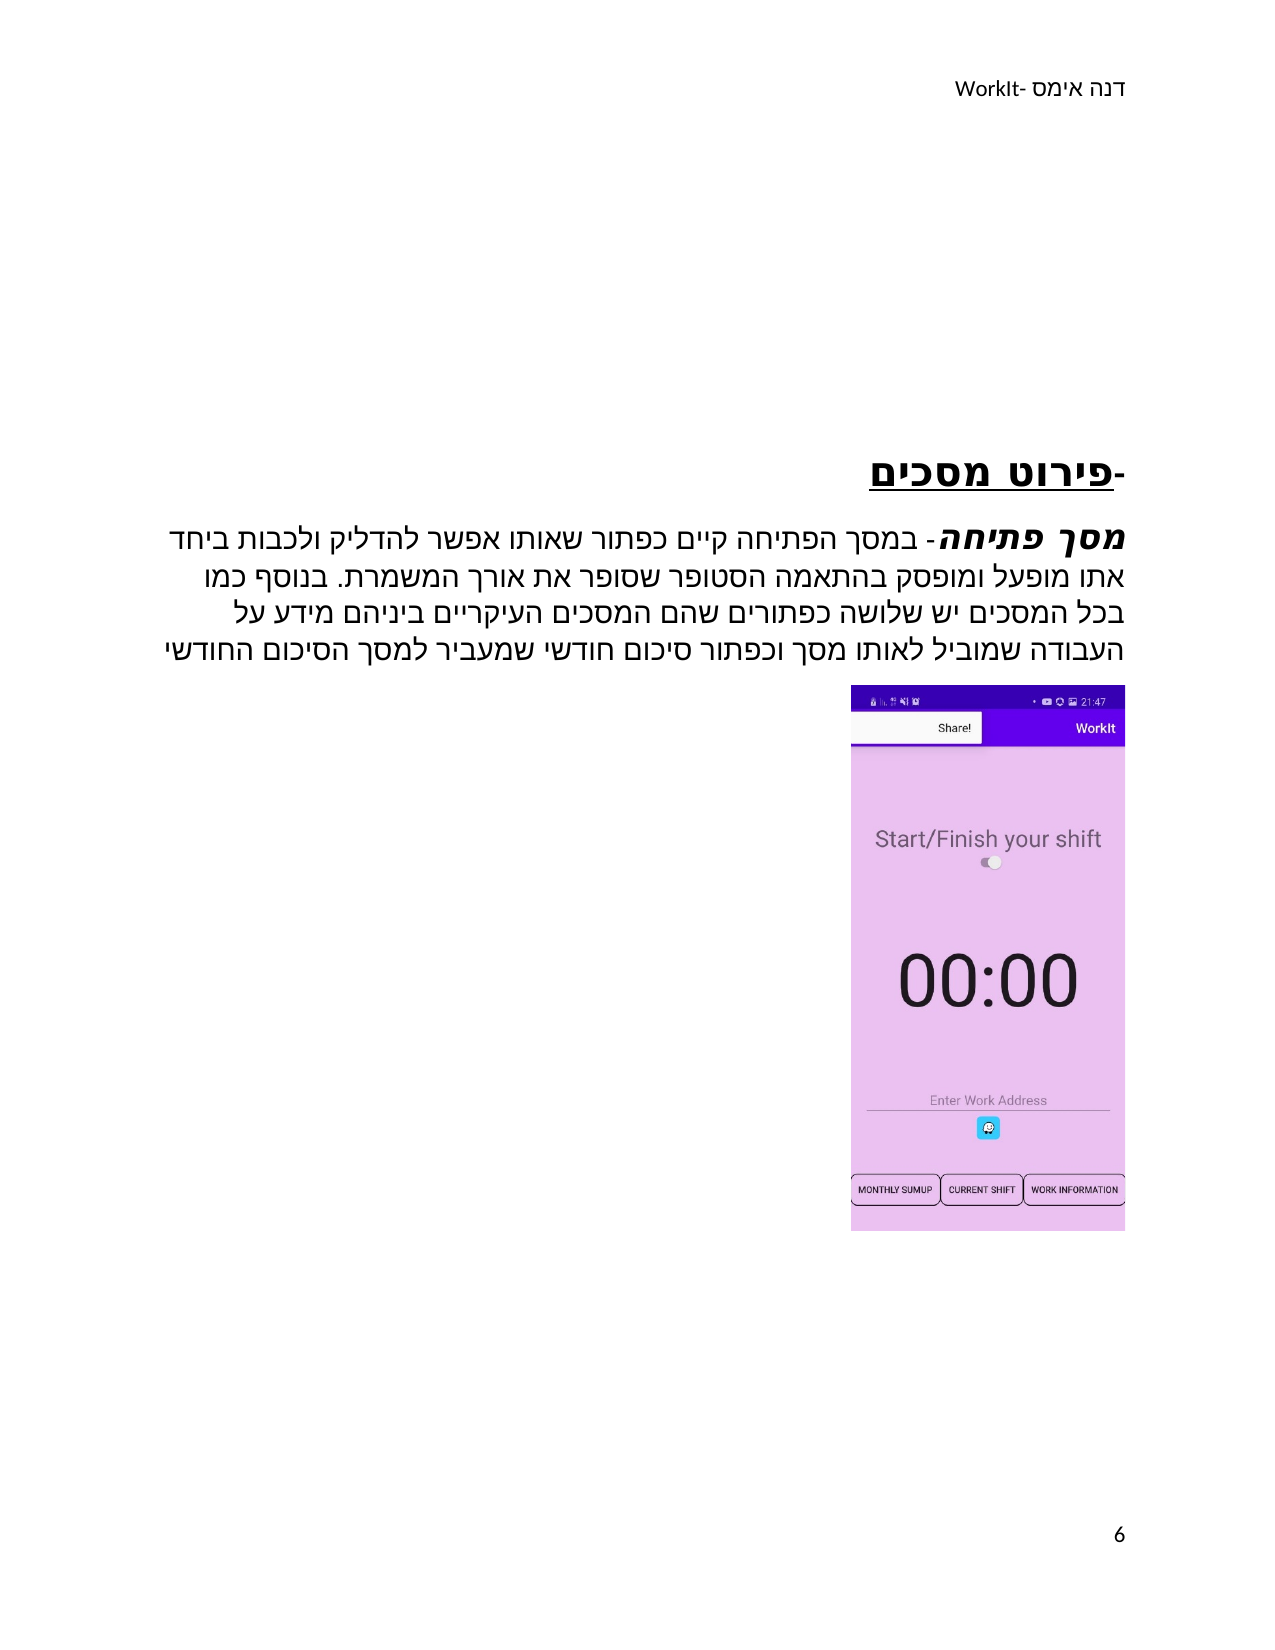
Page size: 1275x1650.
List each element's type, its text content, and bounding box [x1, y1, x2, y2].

text מסך פתיחה- במסך הפתיחה קיים כפתור שאותו אפשר להדליק ולכבות ביחד אתו מופעל ומופסק בהתאמה הסטופר שסופר את אורך המשמרת. בנוסף כמו בכל המסכים יש שלושה כפתורים שהם המסכים העיקריים ביניהם מידע על העבודה שמוביל לאותו מסך וכפתור סיכום חודשי שמעביר למסך הסיכום החודשי [150, 517, 1125, 666]
picture [851, 685, 1125, 1231]
text פירוט מסכים- [150, 447, 1125, 496]
